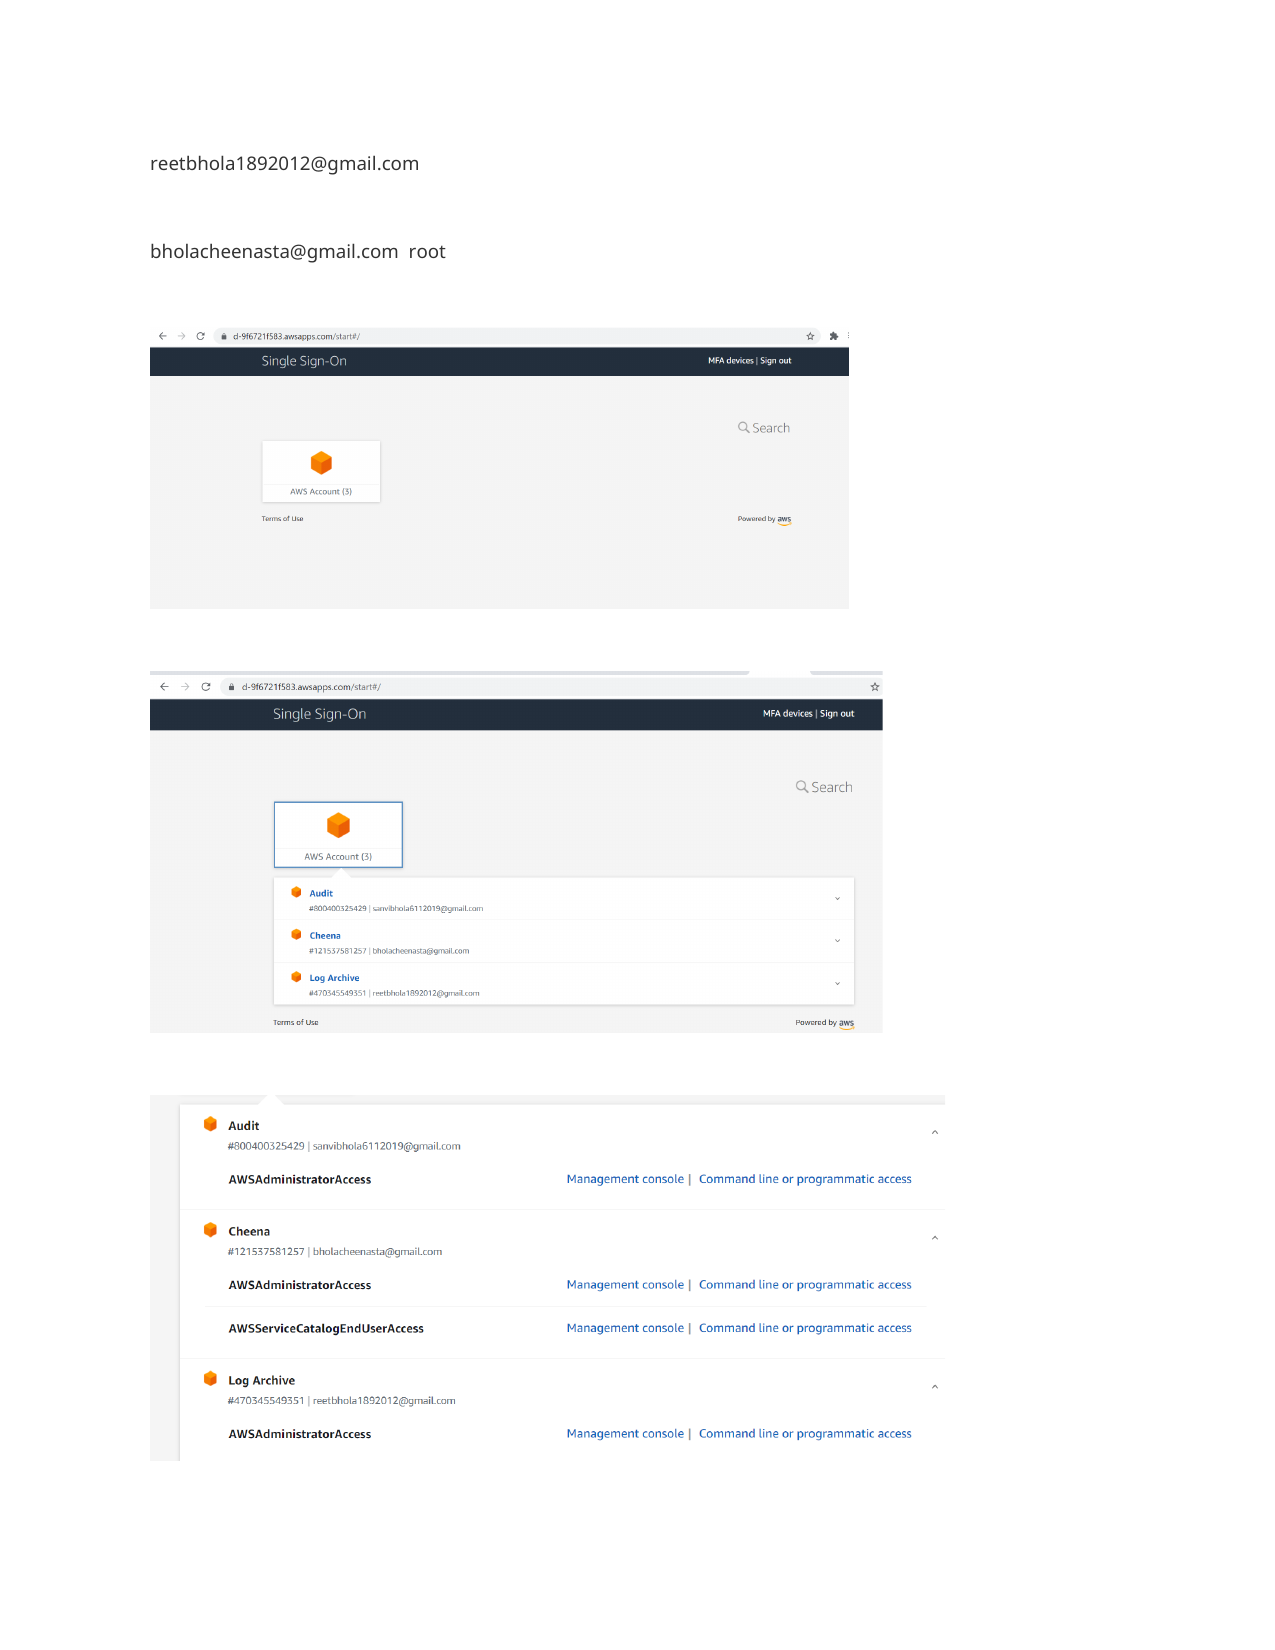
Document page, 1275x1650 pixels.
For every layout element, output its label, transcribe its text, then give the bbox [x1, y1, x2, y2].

picture [150, 327, 849, 609]
text bholacheenasta@gmail.com root [150, 238, 1125, 264]
picture [150, 671, 883, 1033]
text reetbhola1892012@gmail.com [150, 150, 1125, 176]
picture [150, 1095, 946, 1461]
